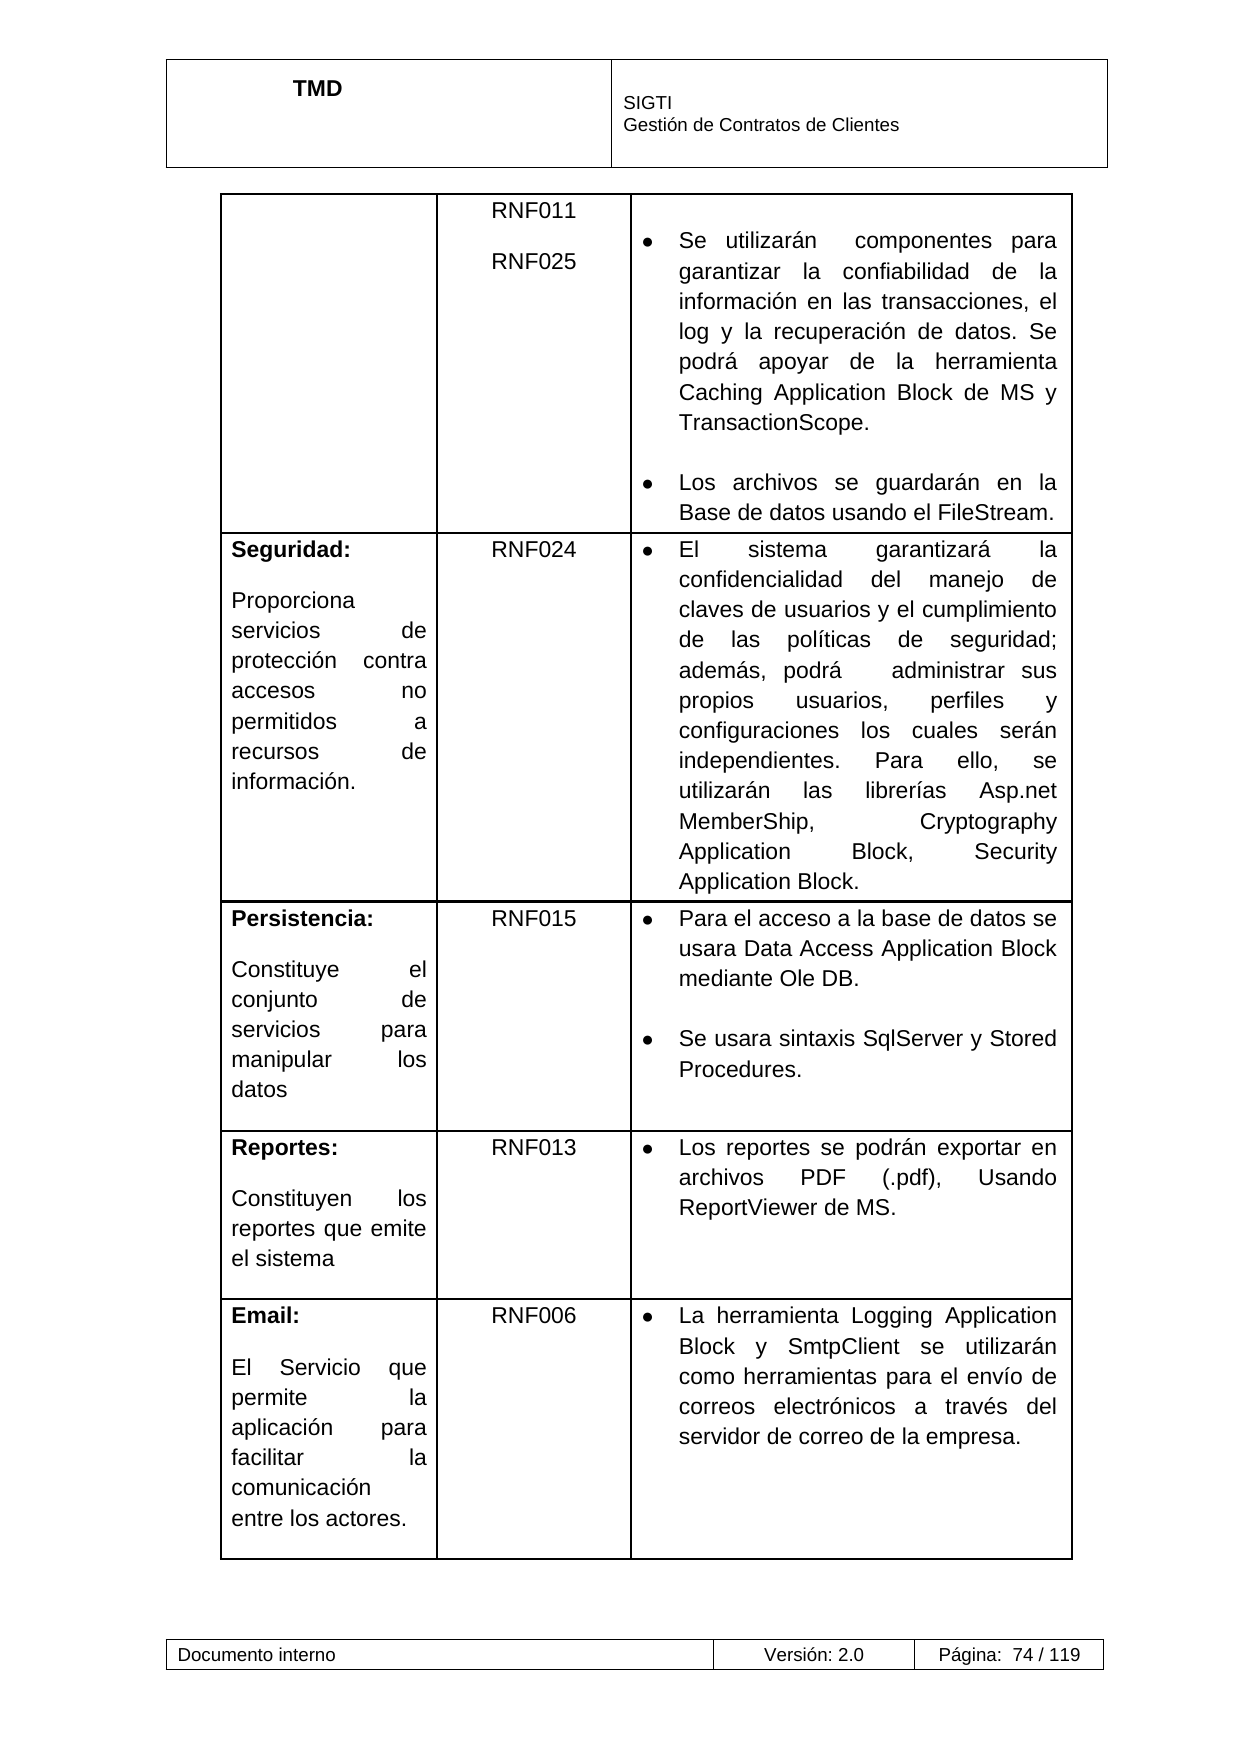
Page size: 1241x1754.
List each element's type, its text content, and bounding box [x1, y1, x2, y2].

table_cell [632, 195, 1071, 532]
table_cell RNF013 [438, 1132, 630, 1298]
table_cell RNF006 [438, 1300, 630, 1558]
table_cell RNF024 [438, 534, 630, 900]
table_cell Reportes: Constituyen los reportes que emite el sistema [222, 1132, 436, 1298]
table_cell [438, 195, 630, 532]
table_cell Los reportes se podrán exportar en archivos PDF (.pdf), Usando ReportViewer de MS. [632, 1132, 1071, 1298]
table_cell RNF015 [438, 903, 630, 1129]
table_cell Persistencia: Constituye el conjunto de servicios para manipular los datos [222, 903, 436, 1129]
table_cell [222, 195, 436, 532]
table_cell Email: El Servicio que permite la aplicación para facilitar la comunicación entre los actores. [222, 1300, 436, 1558]
table_cell El sistema garantizará la confidencialidad del manejo de claves de usuarios y el cumplimiento de las políticas de seguridad; además, podrá administrar sus propios usuarios, perfiles y configuraciones los cuales serán independientes. Para ello, se utilizarán las librerías Asp.net MemberShip, Cryptography Application Block, Security Application Block. [632, 534, 1071, 900]
table_cell La herramienta Logging Application Block y SmtpClient se utilizarán como herramientas para el envío de correos electrónicos a través del servidor de correo de la empresa. [632, 1300, 1071, 1558]
table_cell Para el acceso a la base de datos se usara Data Access Application Block mediante Ole DB. Se usara sintaxis SqlServer y Stored Procedures. [632, 903, 1071, 1129]
table_cell Seguridad: Proporciona servicios de protección contra accesos no permitidos a recursos de información. [222, 534, 436, 900]
